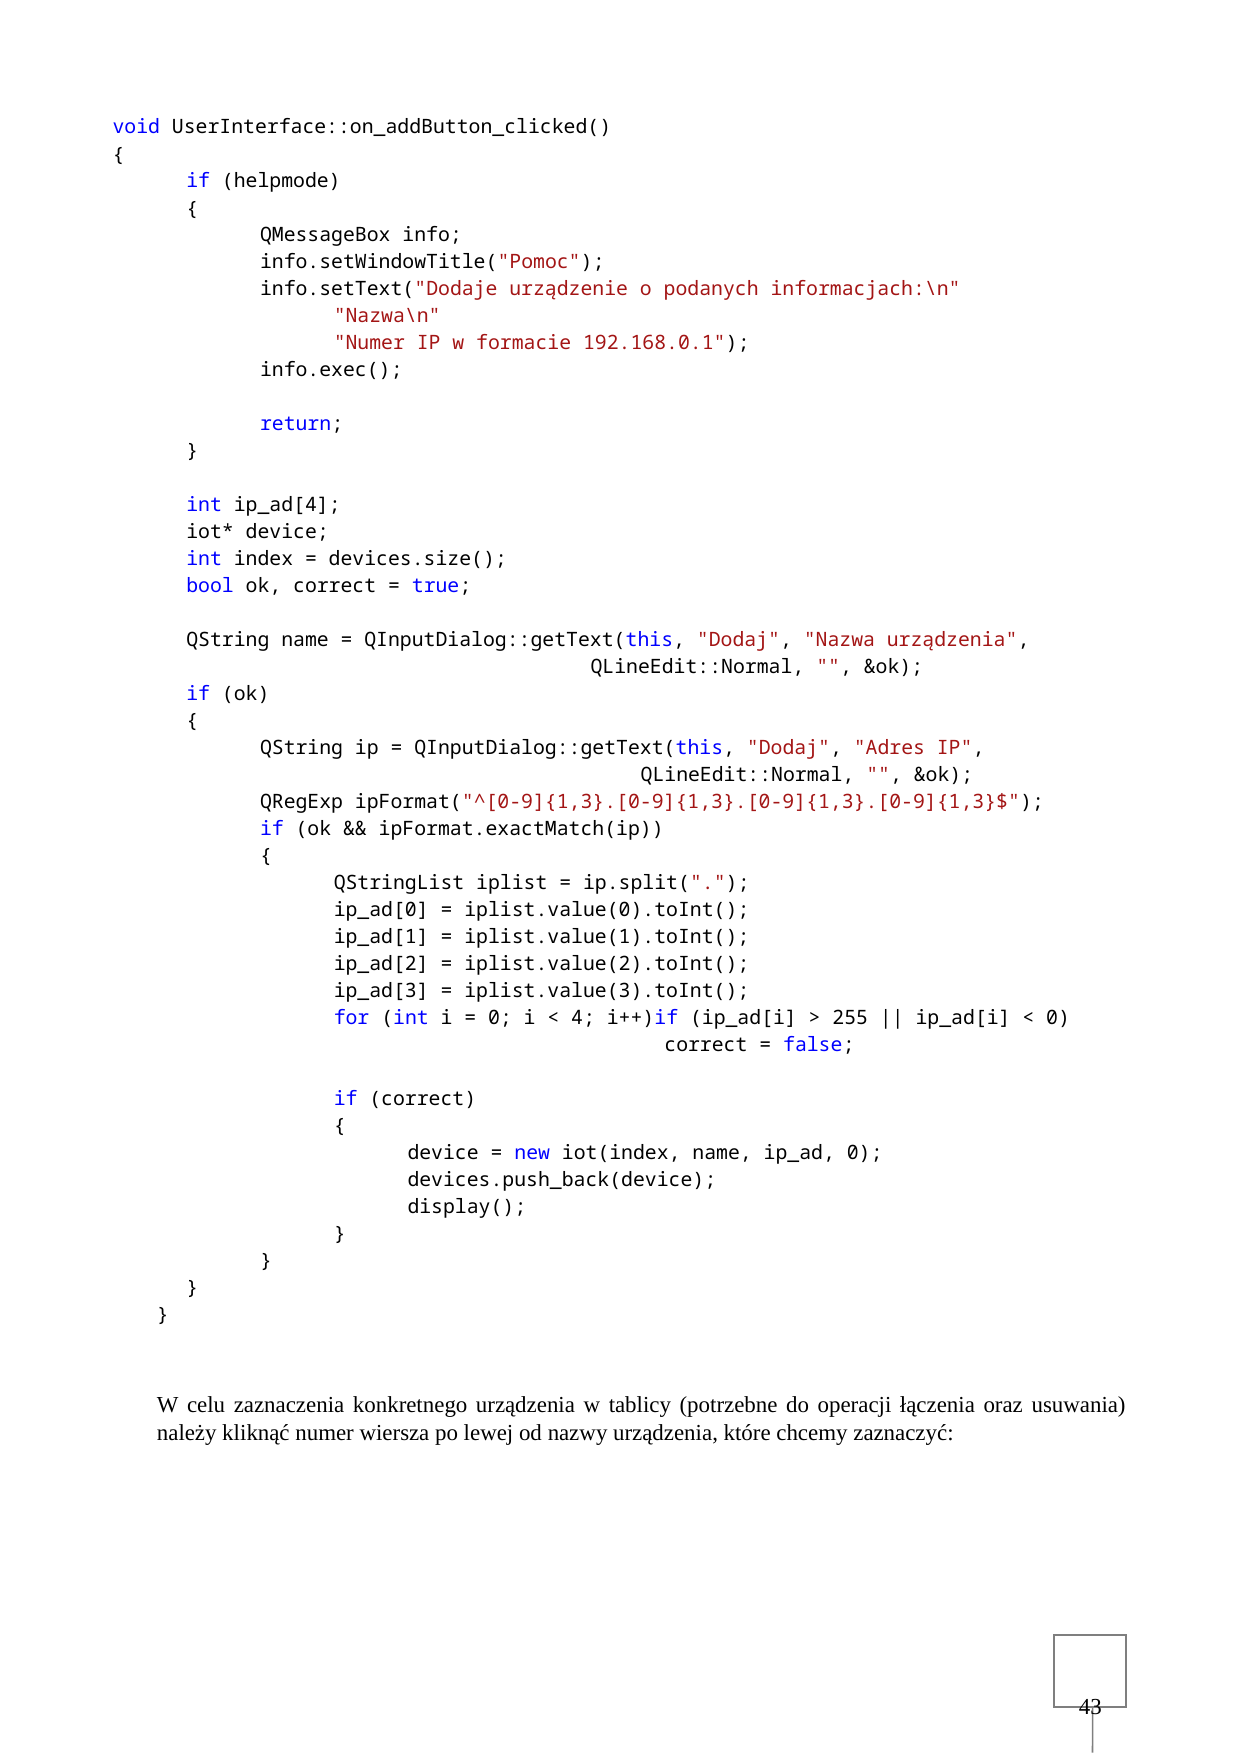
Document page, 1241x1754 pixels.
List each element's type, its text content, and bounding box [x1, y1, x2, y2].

text ip_ad[0] = iplist.value(0).toInt(); [112, 895, 1128, 922]
text "Nazwa\n" [112, 302, 1128, 329]
text QLineEdit::Normal, "", &ok); [481, 652, 1128, 679]
text if (helpmode) [112, 167, 1128, 194]
text info.exec(); [112, 356, 1128, 383]
text return; [112, 409, 1128, 437]
text { [112, 140, 1128, 167]
text QLineEdit::Normal, "", &ok); [555, 760, 1128, 787]
text { [112, 841, 1128, 868]
text iot* device; [112, 517, 1128, 544]
text for (int i = 0; i < 4; i++)if (ip_ad[i] > 255 || ip_ad[i] < 0) [112, 1003, 1128, 1030]
text } [112, 1273, 1128, 1300]
text if (ok && ipFormat.exactMatch(ip)) [112, 814, 1128, 841]
text info.setText("Dodaje urządzenie o podanych informacjach:\n" [112, 275, 1128, 302]
text device = new iot(index, name, ip_ad, 0); [112, 1138, 1128, 1165]
text ip_ad[3] = iplist.value(3).toInt(); [112, 976, 1128, 1003]
text QRegExp ipFormat("^[0-9]{1,3}.[0-9]{1,3}.[0-9]{1,3}.[0-9]{1,3}$"); [112, 787, 1128, 814]
text ip_ad[2] = iplist.value(2).toInt(); [112, 949, 1128, 976]
text ip_ad[1] = iplist.value(1).toInt(); [112, 922, 1128, 949]
text } [112, 1246, 1128, 1273]
text { [112, 1111, 1128, 1138]
text display(); [112, 1192, 1128, 1219]
text QString name = QInputDialog::getText(this, "Dodaj", "Nazwa urządzenia", [112, 625, 1128, 652]
text W celu zaznaczenia konkretnego urządzenia w tablicy (potrzebne do operacji łączenia oraz usuwania) należy kliknąć numer wiersza po lewej od nazwy urządzenia, które chcemy zaznaczyć: [157, 1417, 1128, 1446]
text int index = devices.size(); [112, 544, 1128, 571]
text devices.push_back(device); [112, 1165, 1128, 1192]
text void UserInterface::on_addButton_clicked() [112, 113, 1128, 140]
text { [112, 194, 1128, 221]
text QStringList iplist = ip.split("."); [112, 868, 1128, 895]
text } [157, 1300, 1128, 1327]
text if (correct) [112, 1084, 1128, 1111]
text } [112, 1219, 1128, 1246]
text } [112, 437, 1128, 463]
text { [112, 706, 1128, 733]
text int ip_ad[4]; [112, 491, 1128, 517]
text info.setWindowTitle("Pomoc"); [112, 248, 1128, 275]
text QString ip = QInputDialog::getText(this, "Dodaj", "Adres IP", [112, 733, 1128, 760]
text "Numer IP w formacie 192.168.0.1"); [112, 329, 1128, 356]
text if (ok) [112, 679, 1128, 706]
text correct = false; [555, 1030, 1128, 1057]
text QMessageBox info; [112, 221, 1128, 248]
text bool ok, correct = true; [112, 571, 1128, 598]
